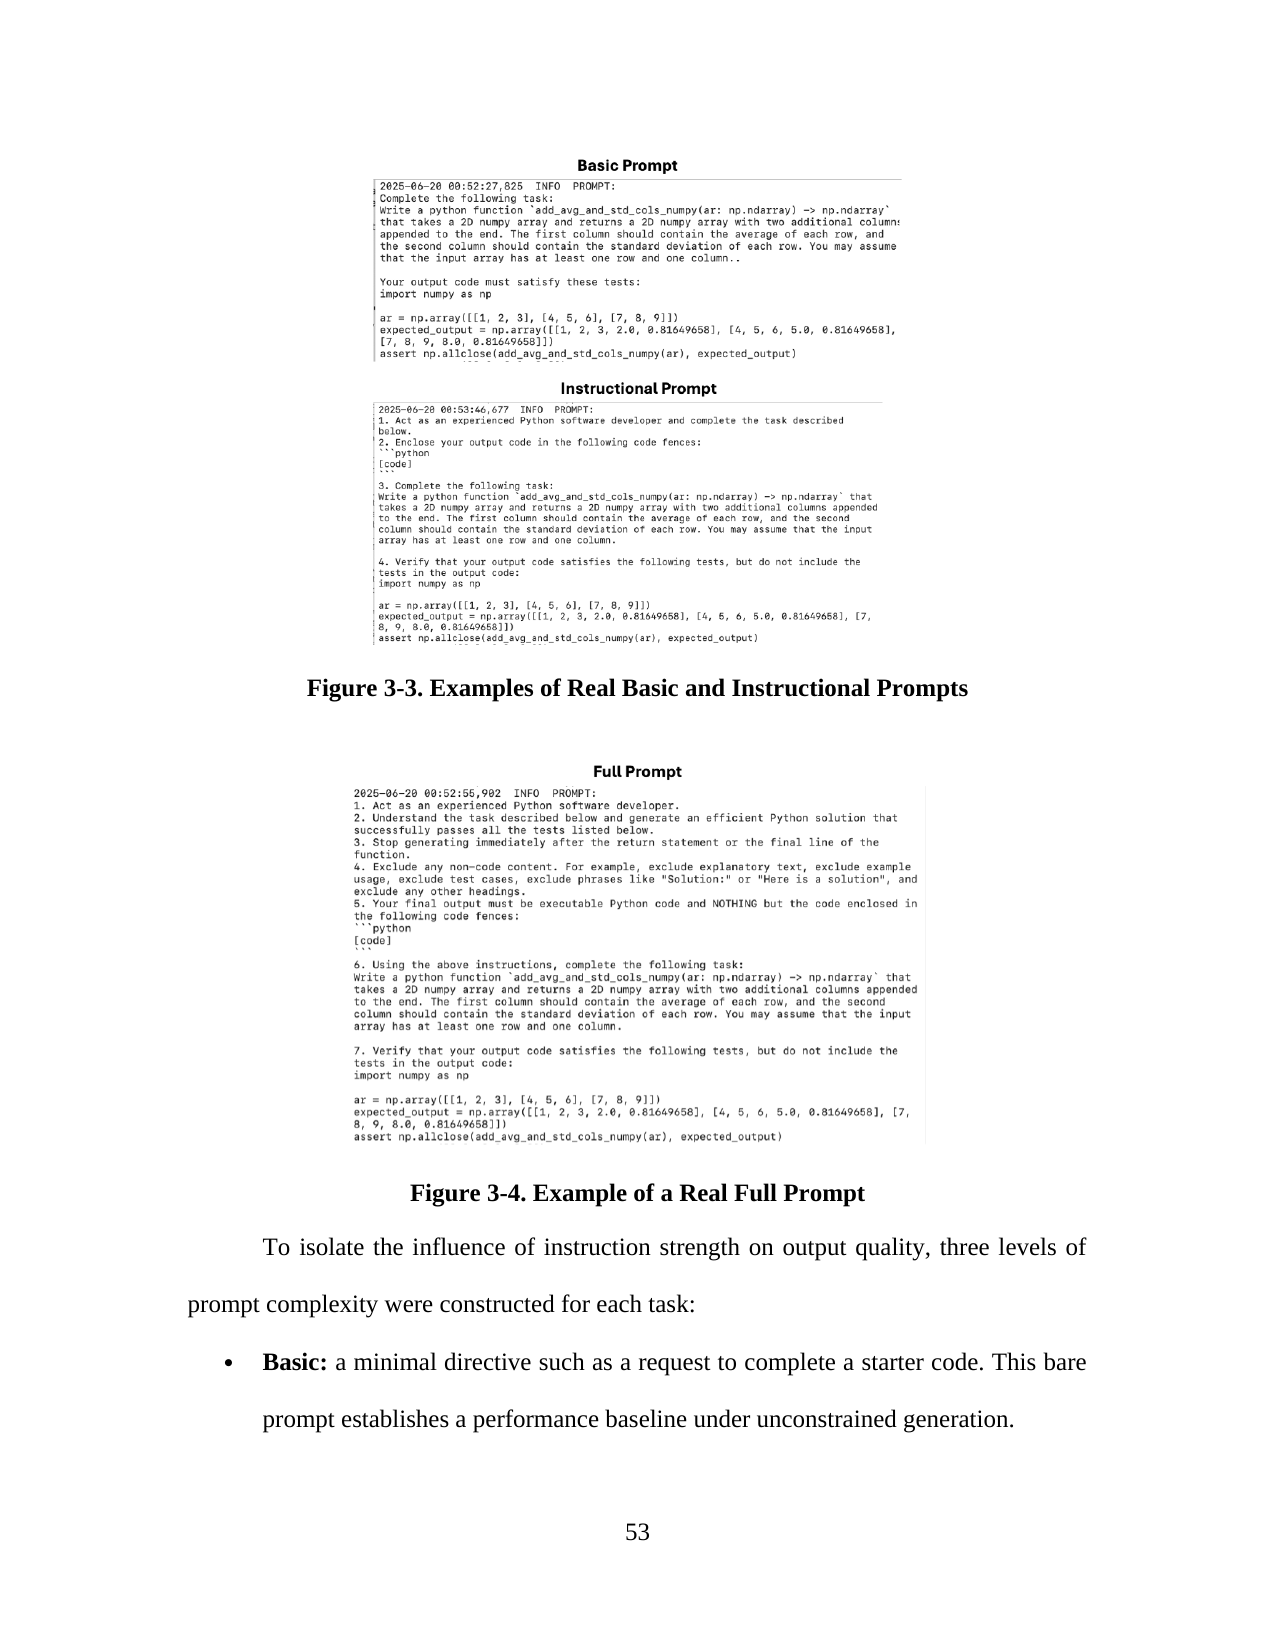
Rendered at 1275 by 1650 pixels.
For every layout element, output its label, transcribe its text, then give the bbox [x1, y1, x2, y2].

picture [349, 755, 926, 1149]
subtitle Figure 3-4. Example of a Real Full Prompt [187, 1178, 1087, 1207]
picture [373, 150, 902, 645]
subtitle Figure 3-3. Examples of Real Basic and Instructional Prompts [187, 673, 1087, 702]
text To isolate the influence of instruction strength on output quality, three levels of prompt complexity were constructed for each task: [187, 1232, 1087, 1318]
list Basic: a minimal directive such as a request to complete a starter code. This bare prompt establishes a performance baseline under unconstrained generation. [225, 1347, 1087, 1433]
